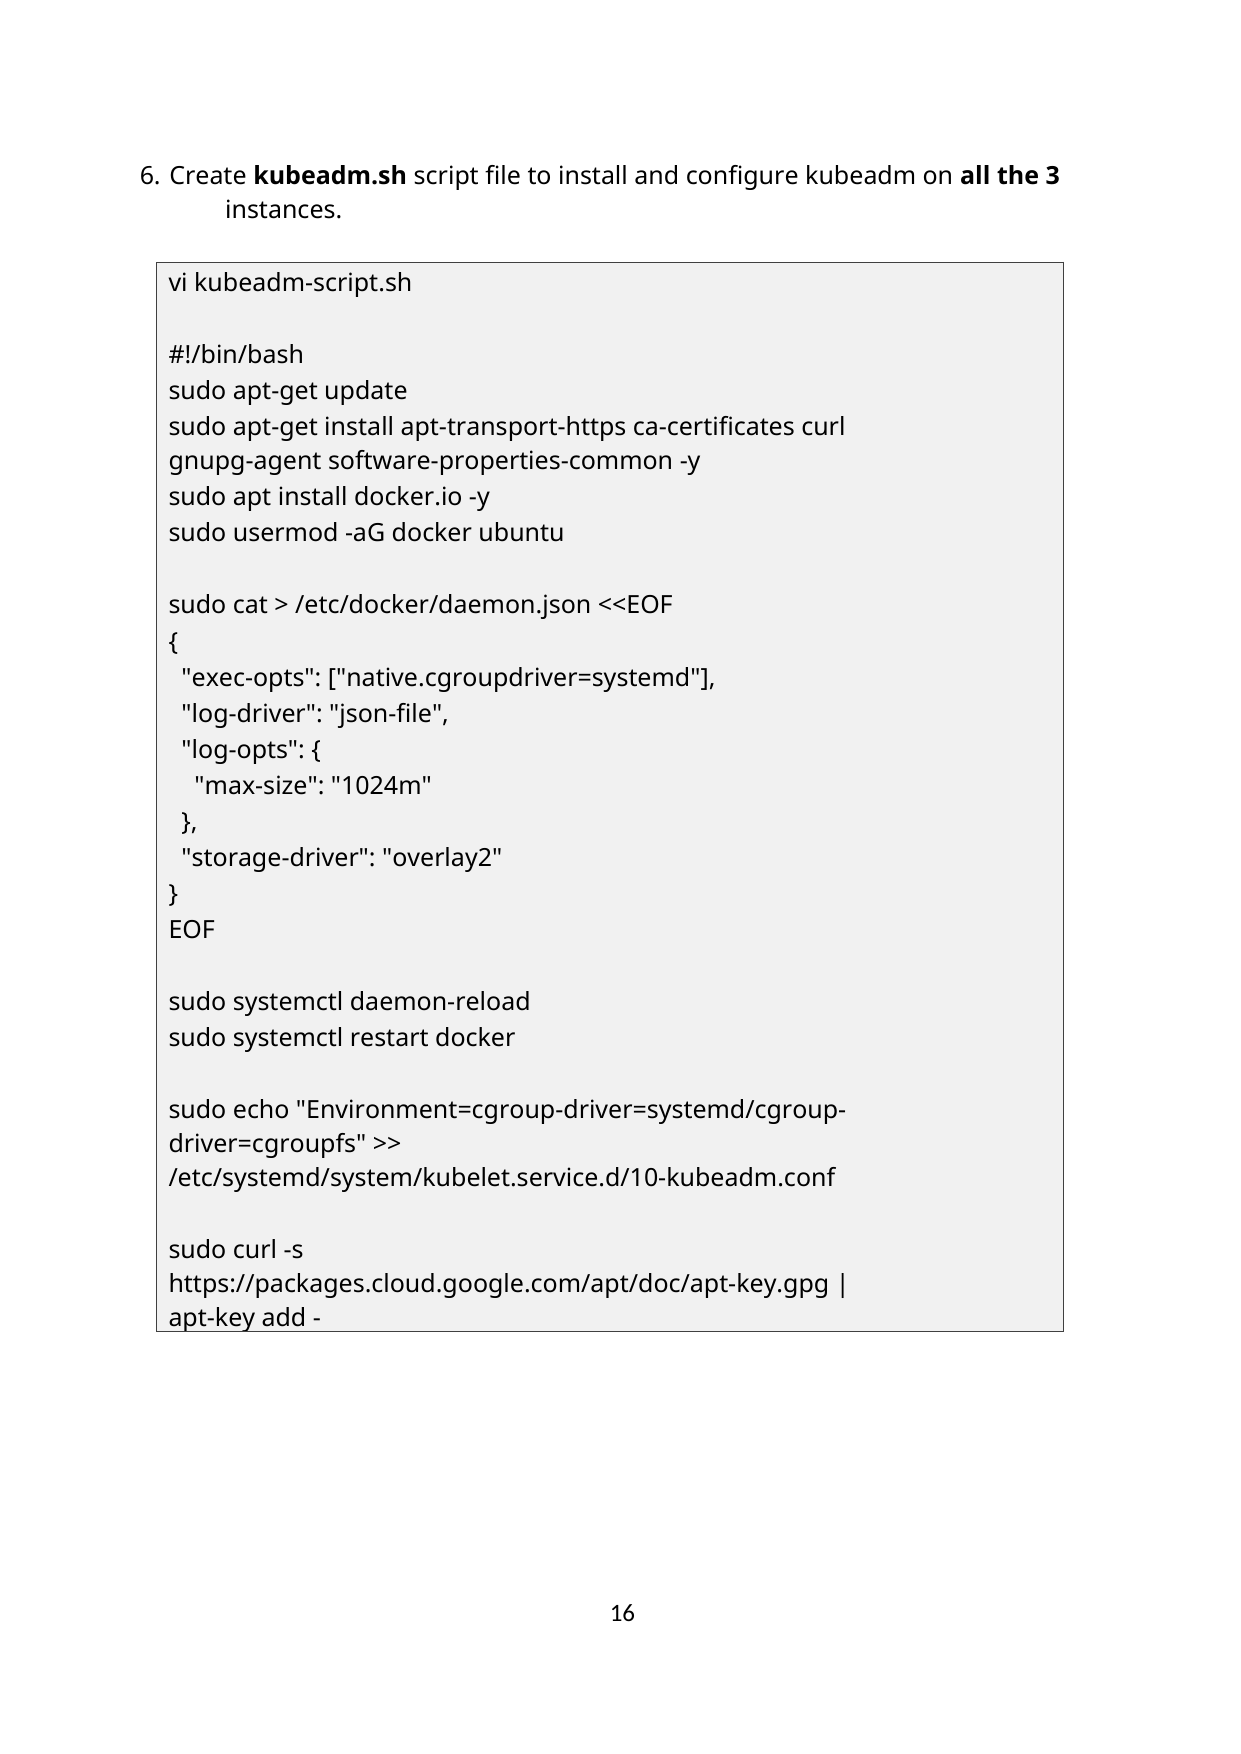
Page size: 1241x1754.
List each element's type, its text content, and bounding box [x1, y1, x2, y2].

text instances. [225, 191, 1105, 226]
list Create kubeadm.sh script file to install and configure kubeadm on all the 3 [139, 157, 1105, 191]
